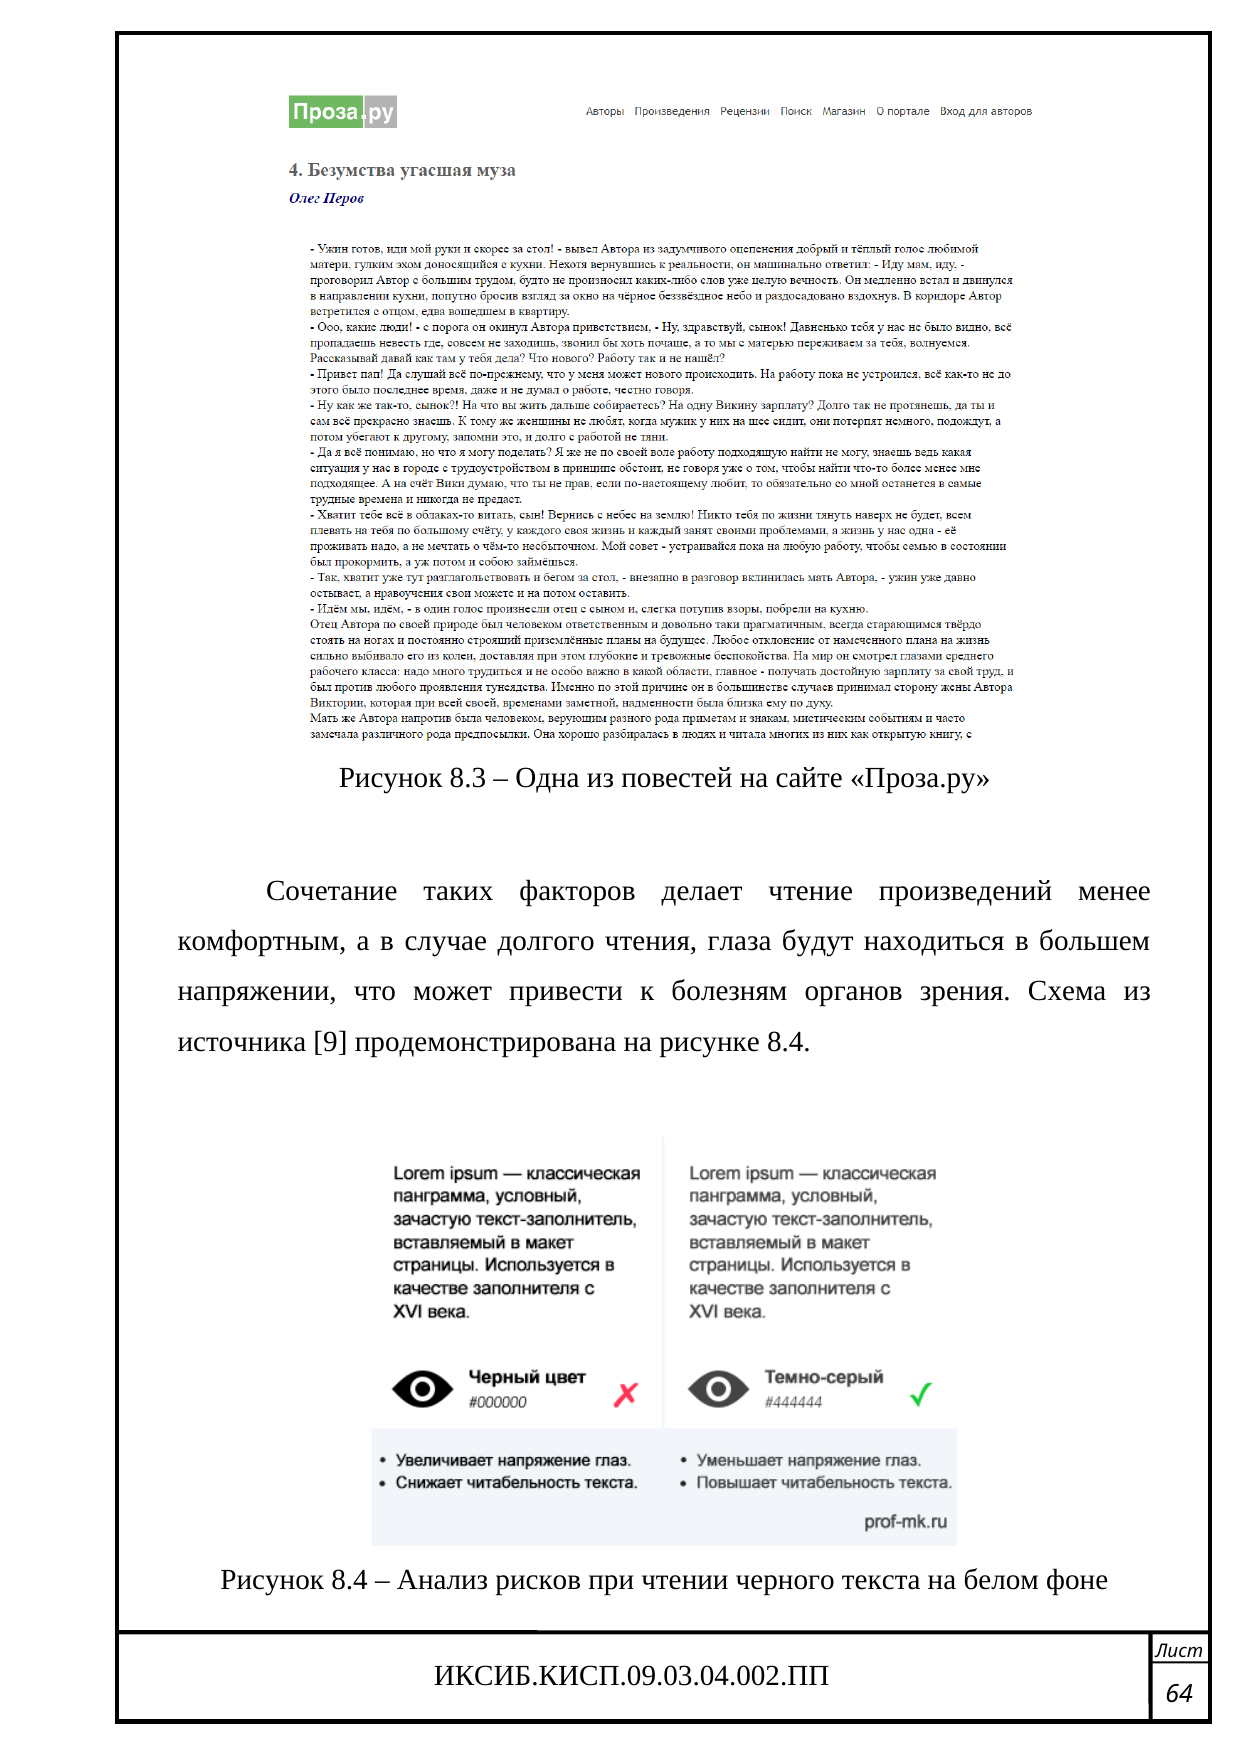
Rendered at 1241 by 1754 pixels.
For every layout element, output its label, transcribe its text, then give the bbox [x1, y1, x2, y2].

picture [371, 1137, 958, 1546]
picture [283, 88, 1045, 743]
text Рисунок 8.4 – Анализ рисков при чтении черного текста на белом фоне [177, 1562, 1152, 1596]
text Сочетание таких факторов делает чтение произведений менее комфортным, а в случае долгого чтения, глаза будут находиться в большем напряжении, что может привести к болезням органов зрения. Схема из источника [9] продемонстрирована на рисунке 8.4. [177, 873, 1152, 1057]
text Рисунок 8.3 – Одна из повестей на сайте «Проза.ру» [177, 760, 1152, 793]
